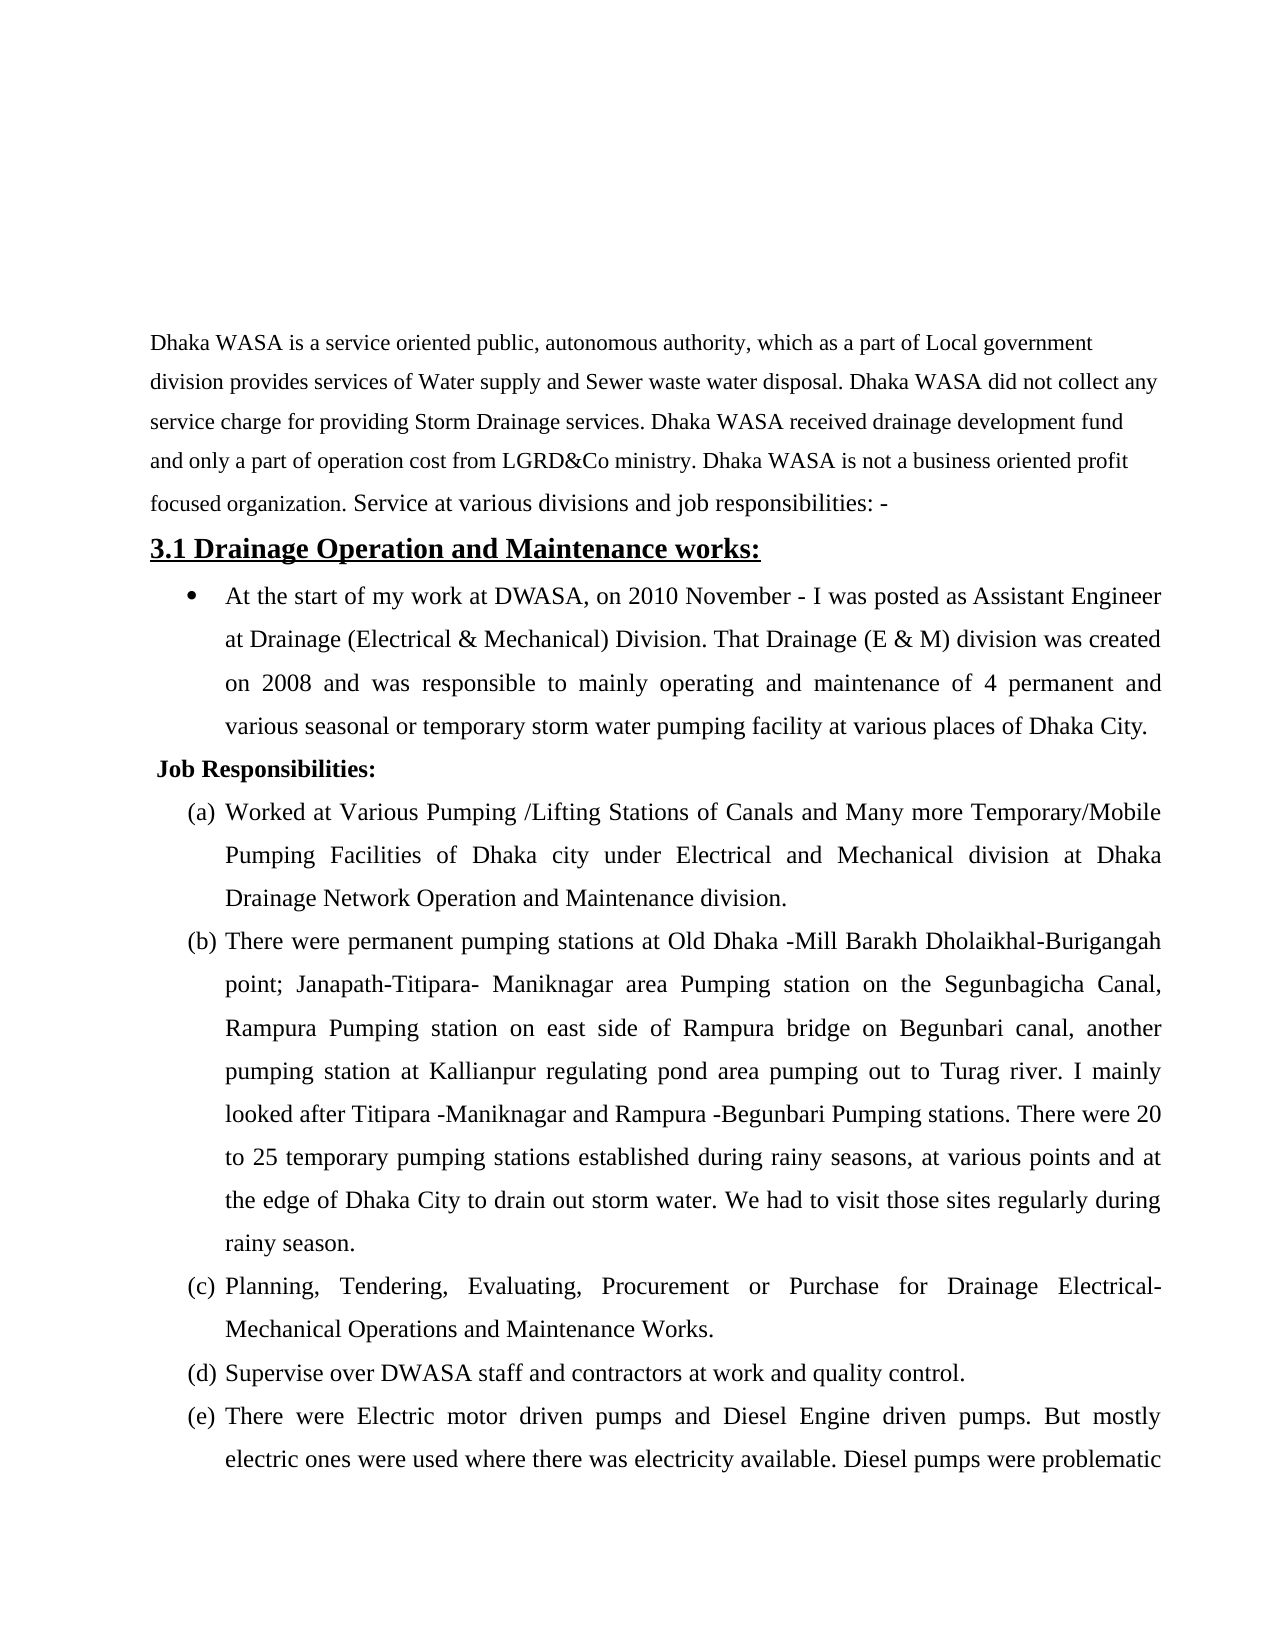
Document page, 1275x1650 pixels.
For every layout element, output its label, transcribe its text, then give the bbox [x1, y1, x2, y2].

list Supervise over DWASA staff and contractors at work and quality control. [187, 1358, 1162, 1386]
list Worked at Various Pumping /Lifting Stations of Canals and Many more Temporary/Mobile Pumping Facilities of Dhaka city under Electrical and Mechanical division at Dhaka Drainage Network Operation and Maintenance division. [187, 797, 1162, 912]
list Planning, Tendering, Evaluating, Procurement or Purchase for Drainage Electrical-Mechanical Operations and Maintenance Works. [187, 1271, 1162, 1343]
list There were permanent pumping stations at Old Dhaka -Mill Barakh Dholaikhal-Burigangah point; Janapath-Titipara- Maniknagar area Pumping station on the Segunbagicha Canal, Rampura Pumping station on east side of Rampura bridge on Begunbari canal, another pumping station at Kallianpur regulating pond area pumping out to Turag river. I mainly looked after Titipara -Maniknagar and Rampura -Begunbari Pumping stations. There were 20 to 25 temporary pumping stations established during rainy seasons, at various points and at the edge of Dhaka City to drain out storm water. We had to visit those sites regularly during rainy season. [187, 926, 1162, 1257]
text Dhaka WASA is a service oriented public, autonomous authority, which as a part of Local government division provides services of Water supply and Sewer waste water disposal. Dhaka WASA did not collect any service charge for providing Storm Drainage services. Dhaka WASA received drainage development fund and only a part of operation cost from LGRD&Co ministry. Dhaka WASA is not a business oriented profit focused organization. Service at various divisions and job responsibilities: - [150, 329, 1162, 517]
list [187, 1401, 1162, 1473]
text Job Responsibilities: [150, 754, 1162, 783]
text 3.1 Drainage Operation and Maintenance works: [150, 531, 1162, 564]
list At the start of my work at DWASA, on 2010 November - I was posted as Assistant Engineer at Drainage (Electrical & Mechanical) Division. That Drainage (E & M) division was created on 2008 and was responsible to mainly operating and maintenance of 4 permanent and various seasonal or temporary storm water pumping facility at various places of Dhaka City. [187, 581, 1162, 739]
